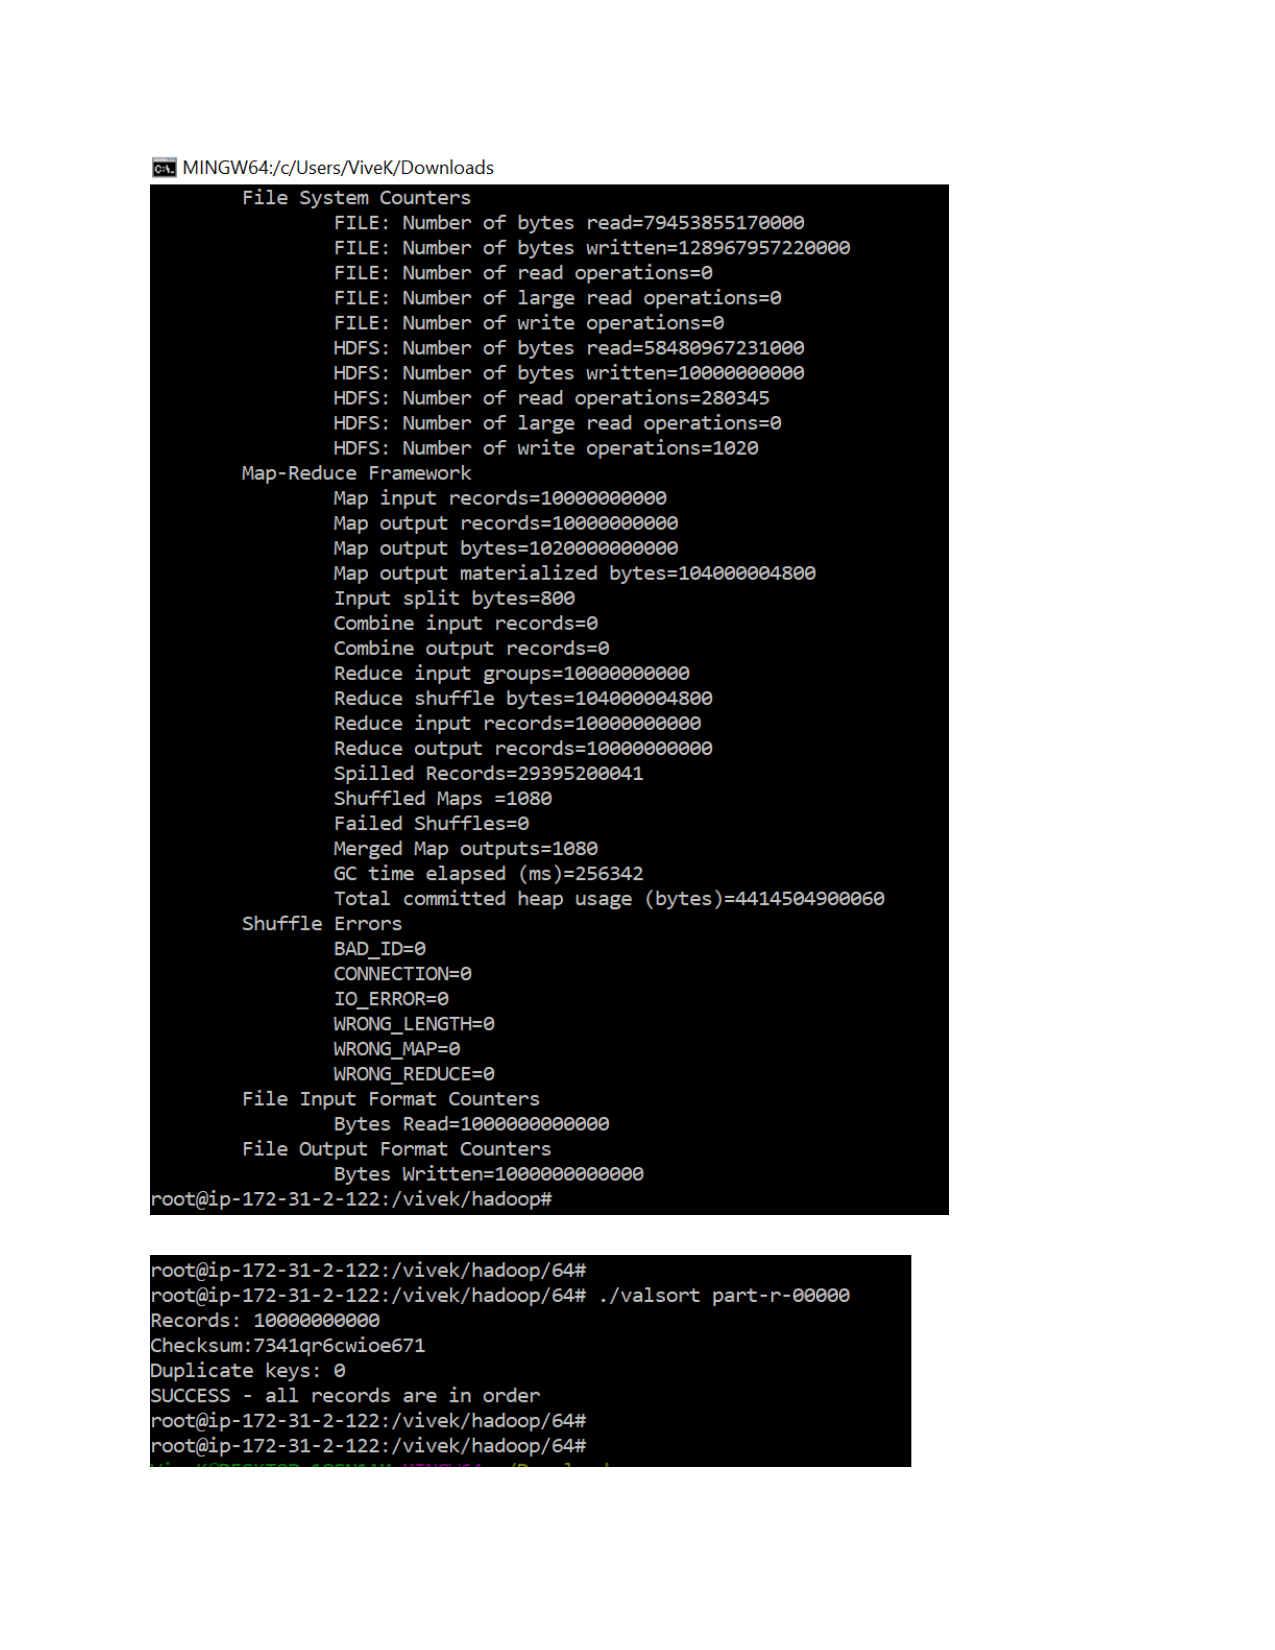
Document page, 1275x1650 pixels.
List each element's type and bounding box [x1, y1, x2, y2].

picture [150, 1255, 912, 1467]
picture [150, 150, 949, 1215]
